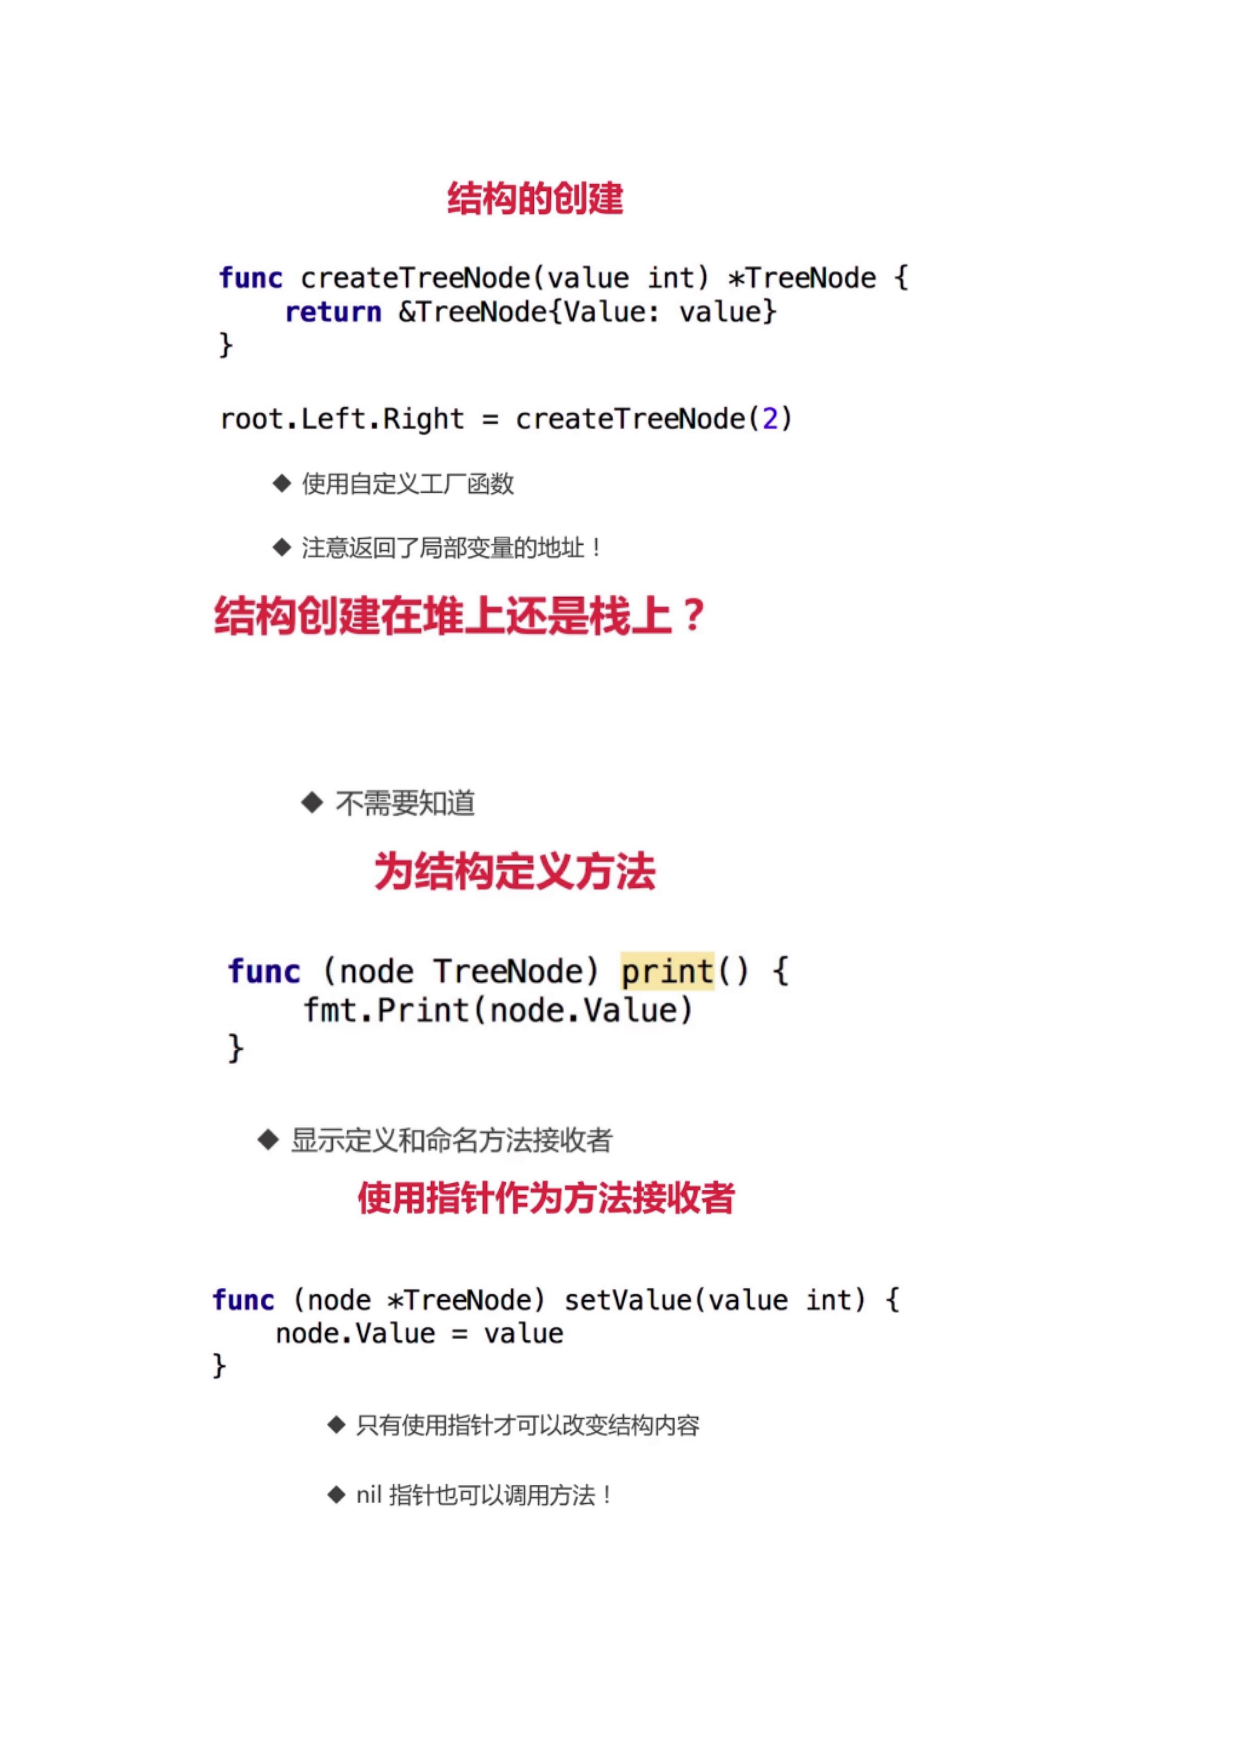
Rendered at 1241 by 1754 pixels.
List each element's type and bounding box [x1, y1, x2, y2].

picture [187, 844, 822, 1165]
picture [187, 1169, 922, 1523]
picture [187, 584, 796, 839]
picture [187, 162, 924, 578]
